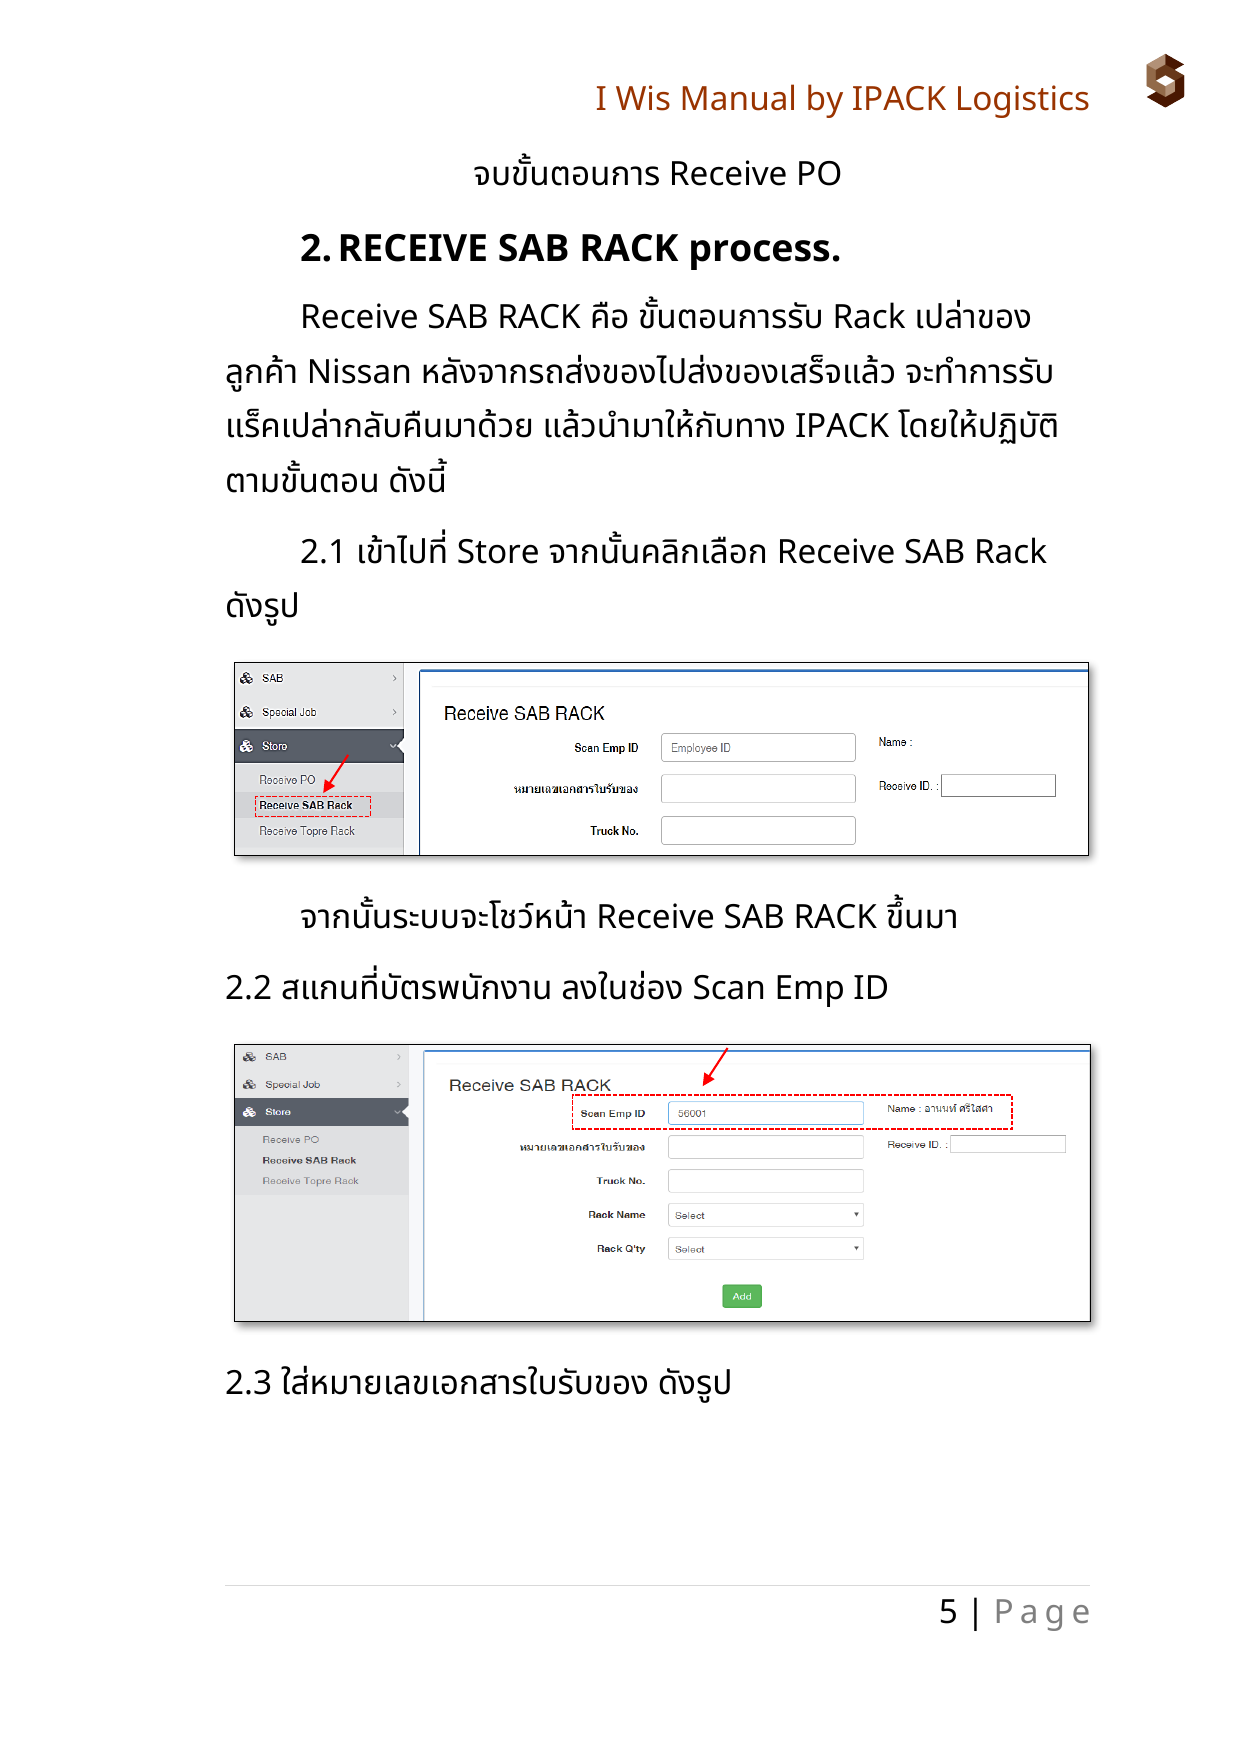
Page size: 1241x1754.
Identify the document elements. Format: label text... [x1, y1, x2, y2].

text จบขั้นตอนการ Receive PO [225, 150, 1090, 201]
picture [235, 663, 1088, 855]
list RECEIVE SAB RACK process. [300, 221, 1090, 272]
picture [1141, 51, 1185, 108]
text Receive SAB RACK คือ ขั้นตอนการรับ Rack เปล่าของลูกค้า Nissan หลังจากรถส่งของไปส่งของเสร็จแล้ว จะทำการรับแร็คเปล่ากลับคืนมาด้วย แล้วนำมาให้กับทาง IPACK โดยให้ปฏิบัติตามขั้นตอน ดังนี้ [225, 293, 1090, 507]
text 2.1 เข้าไปที่ Store จากนั้นคลิกเลือก Receive SAB Rack ดังรูป [225, 528, 1090, 633]
text 2.3 ใส่หมายเลขเอกสารใบรับของ ดังรูป [225, 1358, 1090, 1409]
picture [235, 1045, 1090, 1321]
text จากนั้นระบบจะโชว์หน้า Receive SAB RACK ขึ้นมา [225, 893, 1090, 943]
text 2.2 สแกนที่บัตรพนักงาน ลงในช่อง Scan Emp ID [225, 964, 1090, 1014]
